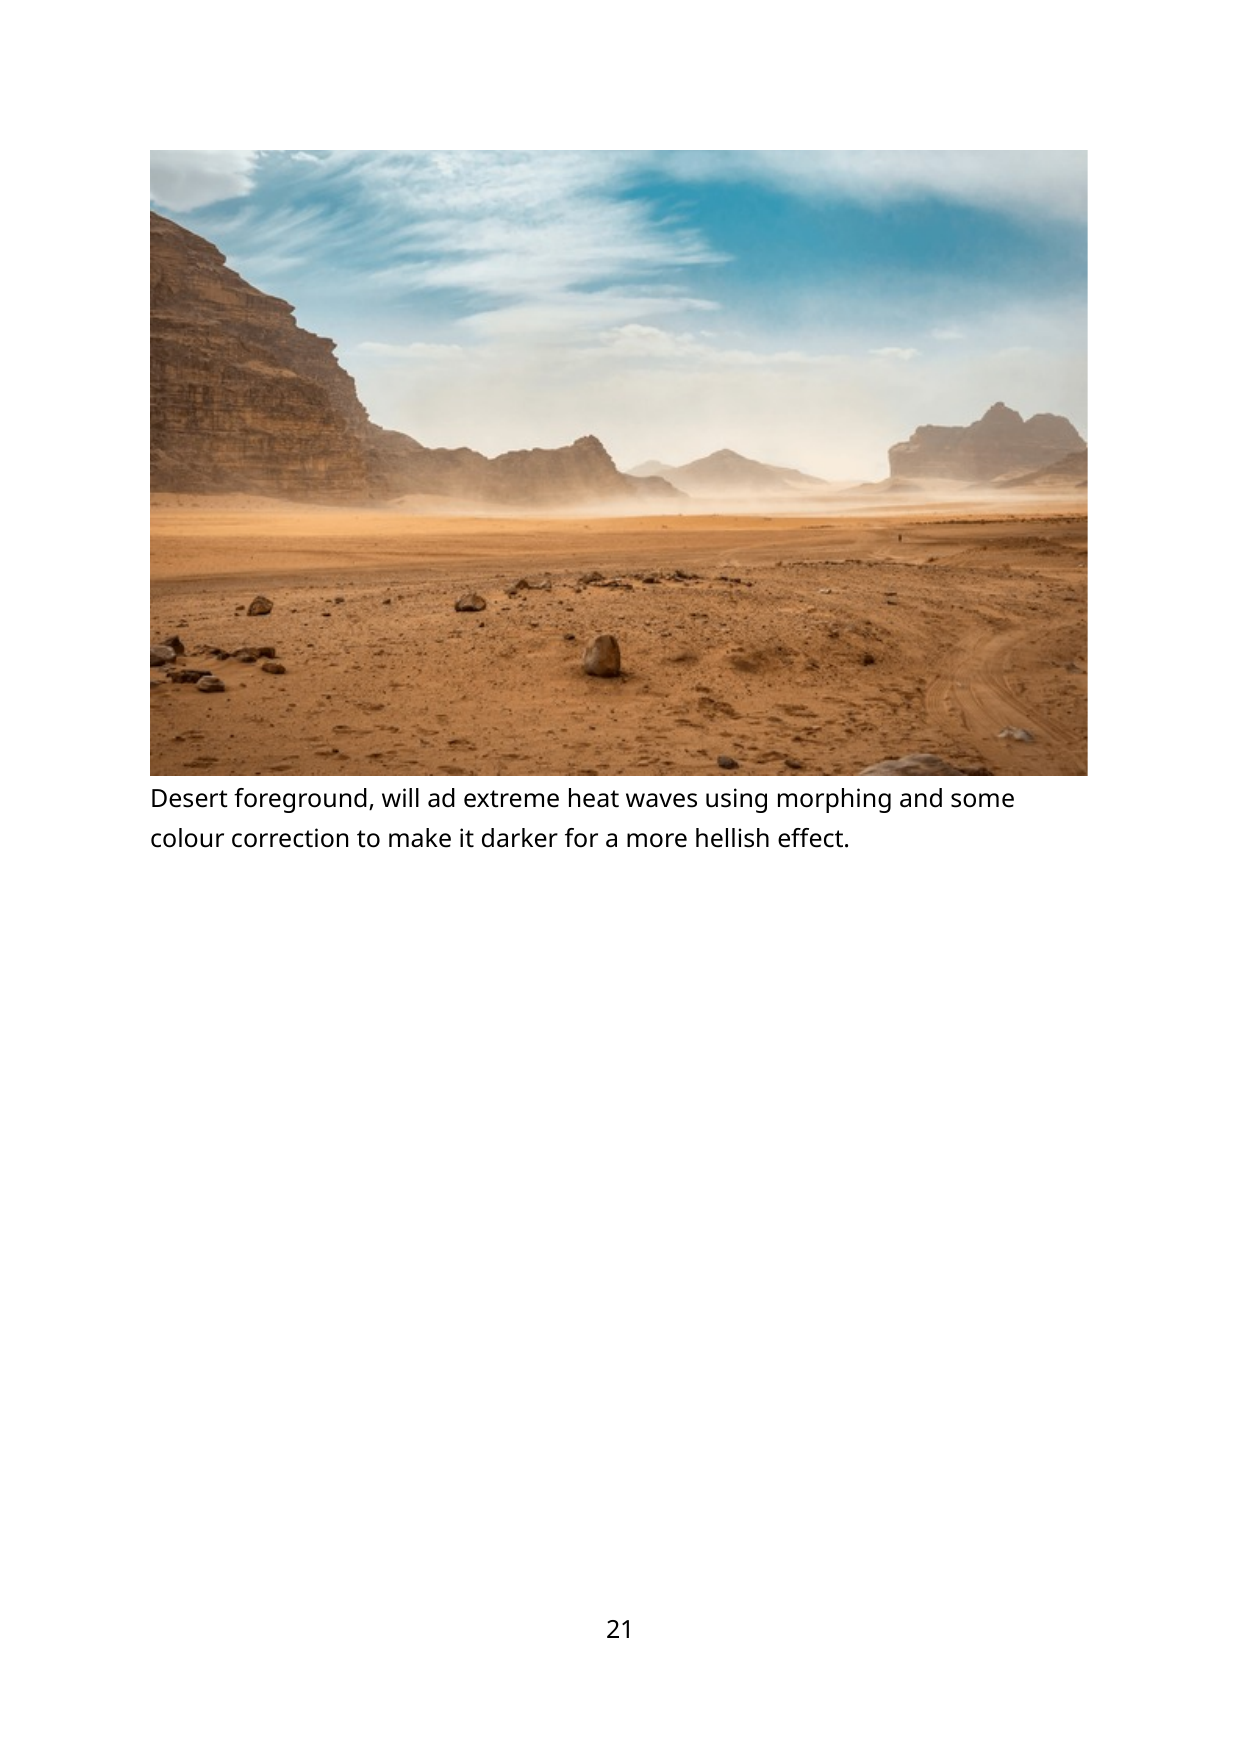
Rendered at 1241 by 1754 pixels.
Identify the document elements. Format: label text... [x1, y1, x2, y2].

picture [150, 150, 1088, 776]
